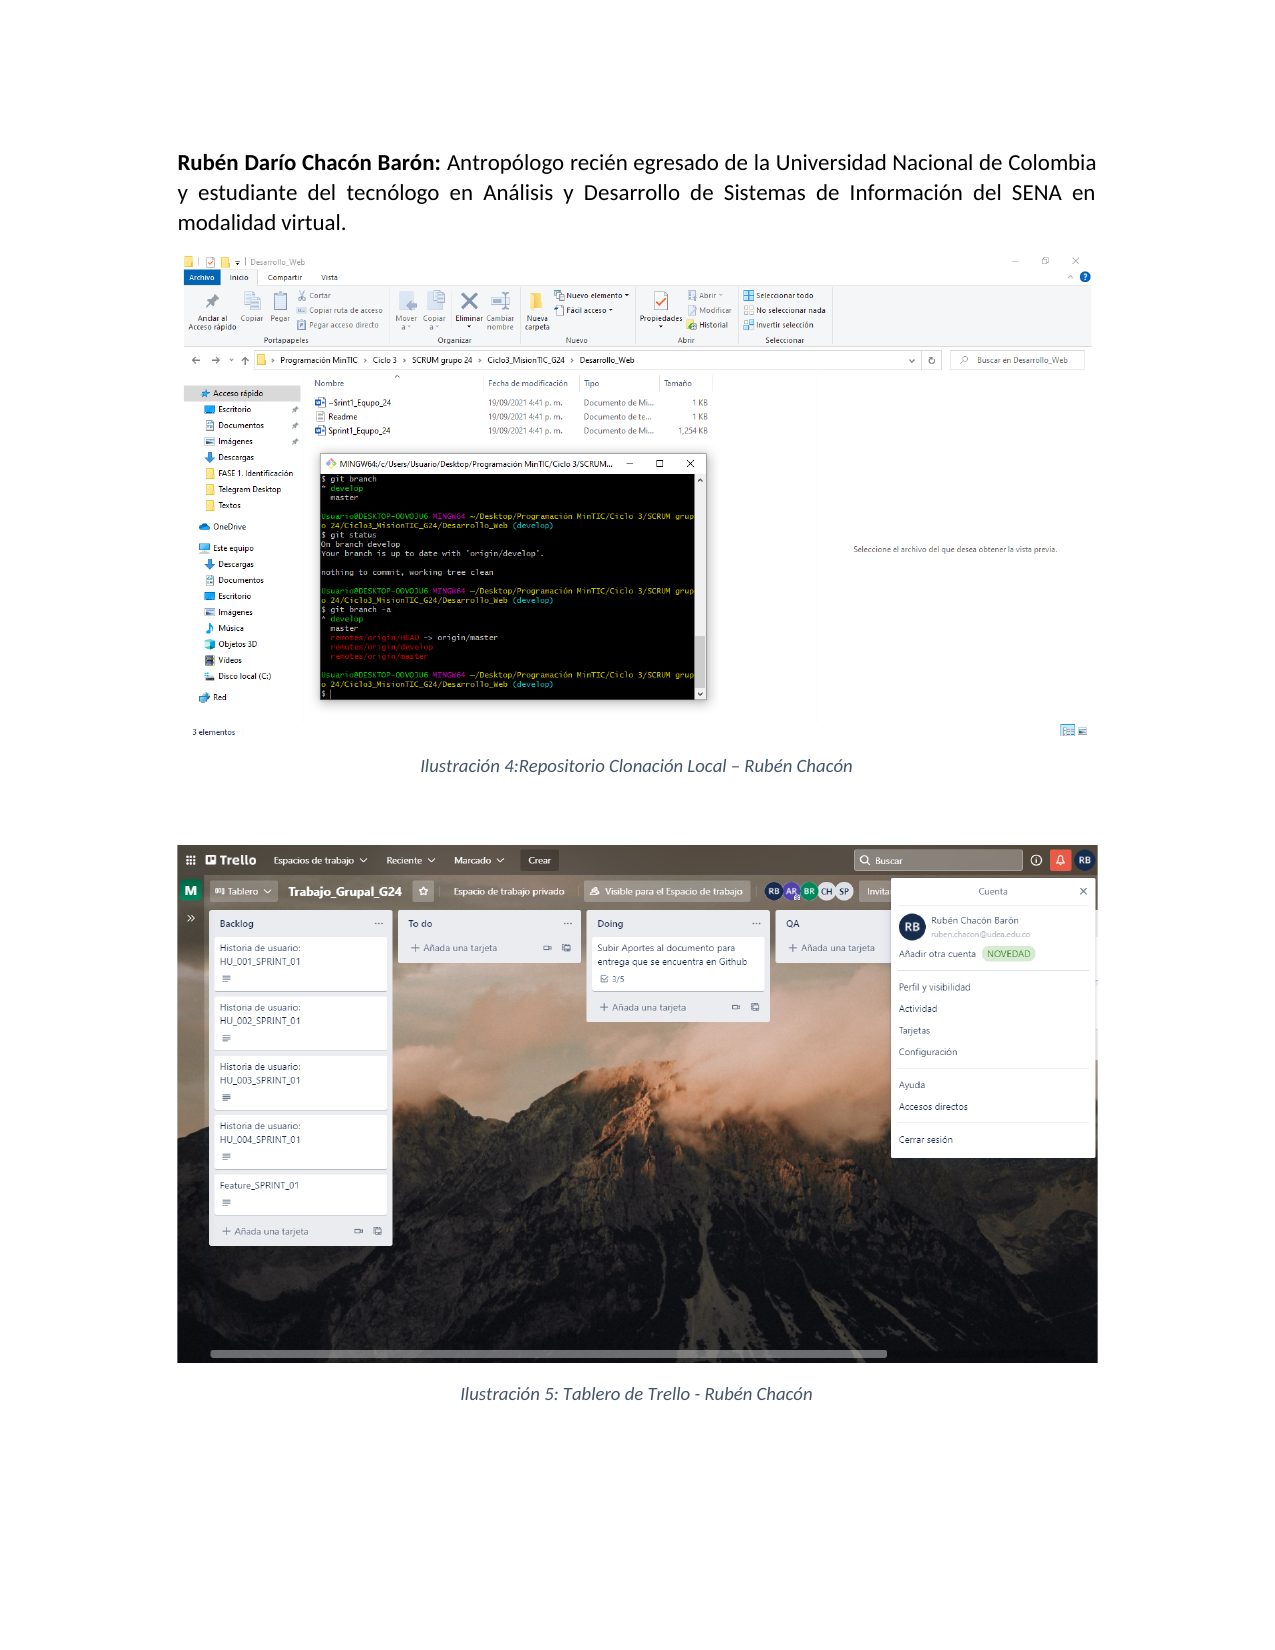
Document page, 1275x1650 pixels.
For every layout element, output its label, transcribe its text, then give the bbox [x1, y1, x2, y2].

picture [177, 845, 1098, 1363]
text Rubén Darío Chacón Barón: Antropólogo recién egresado de la Universidad Nacional de Colombia y estudiante del tecnólogo en Análisis y Desarrollo de Sistemas de Información del SENA en modalidad virtual. [177, 148, 1098, 236]
picture [183, 255, 1092, 736]
